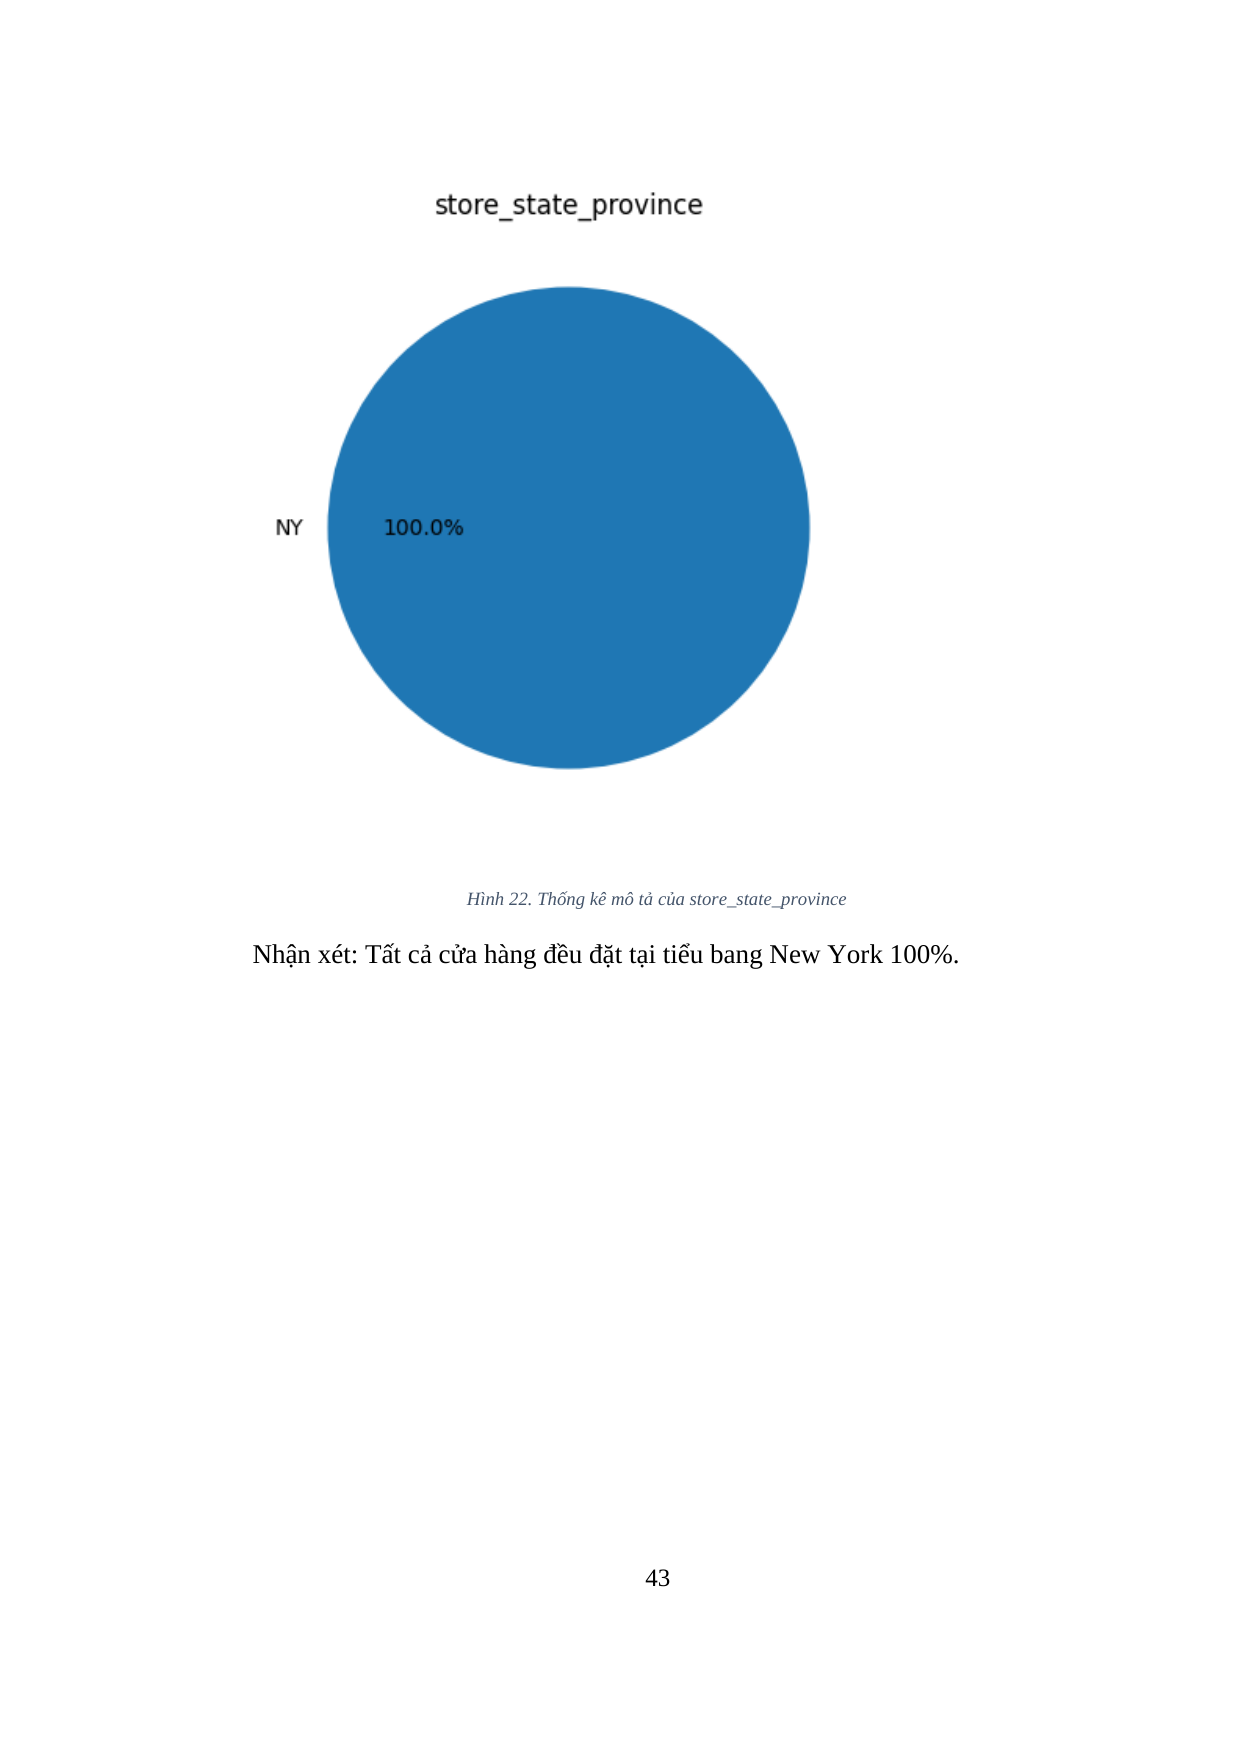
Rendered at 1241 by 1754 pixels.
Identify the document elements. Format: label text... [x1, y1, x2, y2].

text Hình 22. Thống kê mô tả của store_state_province [177, 888, 1063, 909]
text Nhận xét: Tất cả cửa hàng đều đặt tại tiểu bang New York 100%. [177, 939, 1063, 970]
picture [252, 177, 885, 845]
